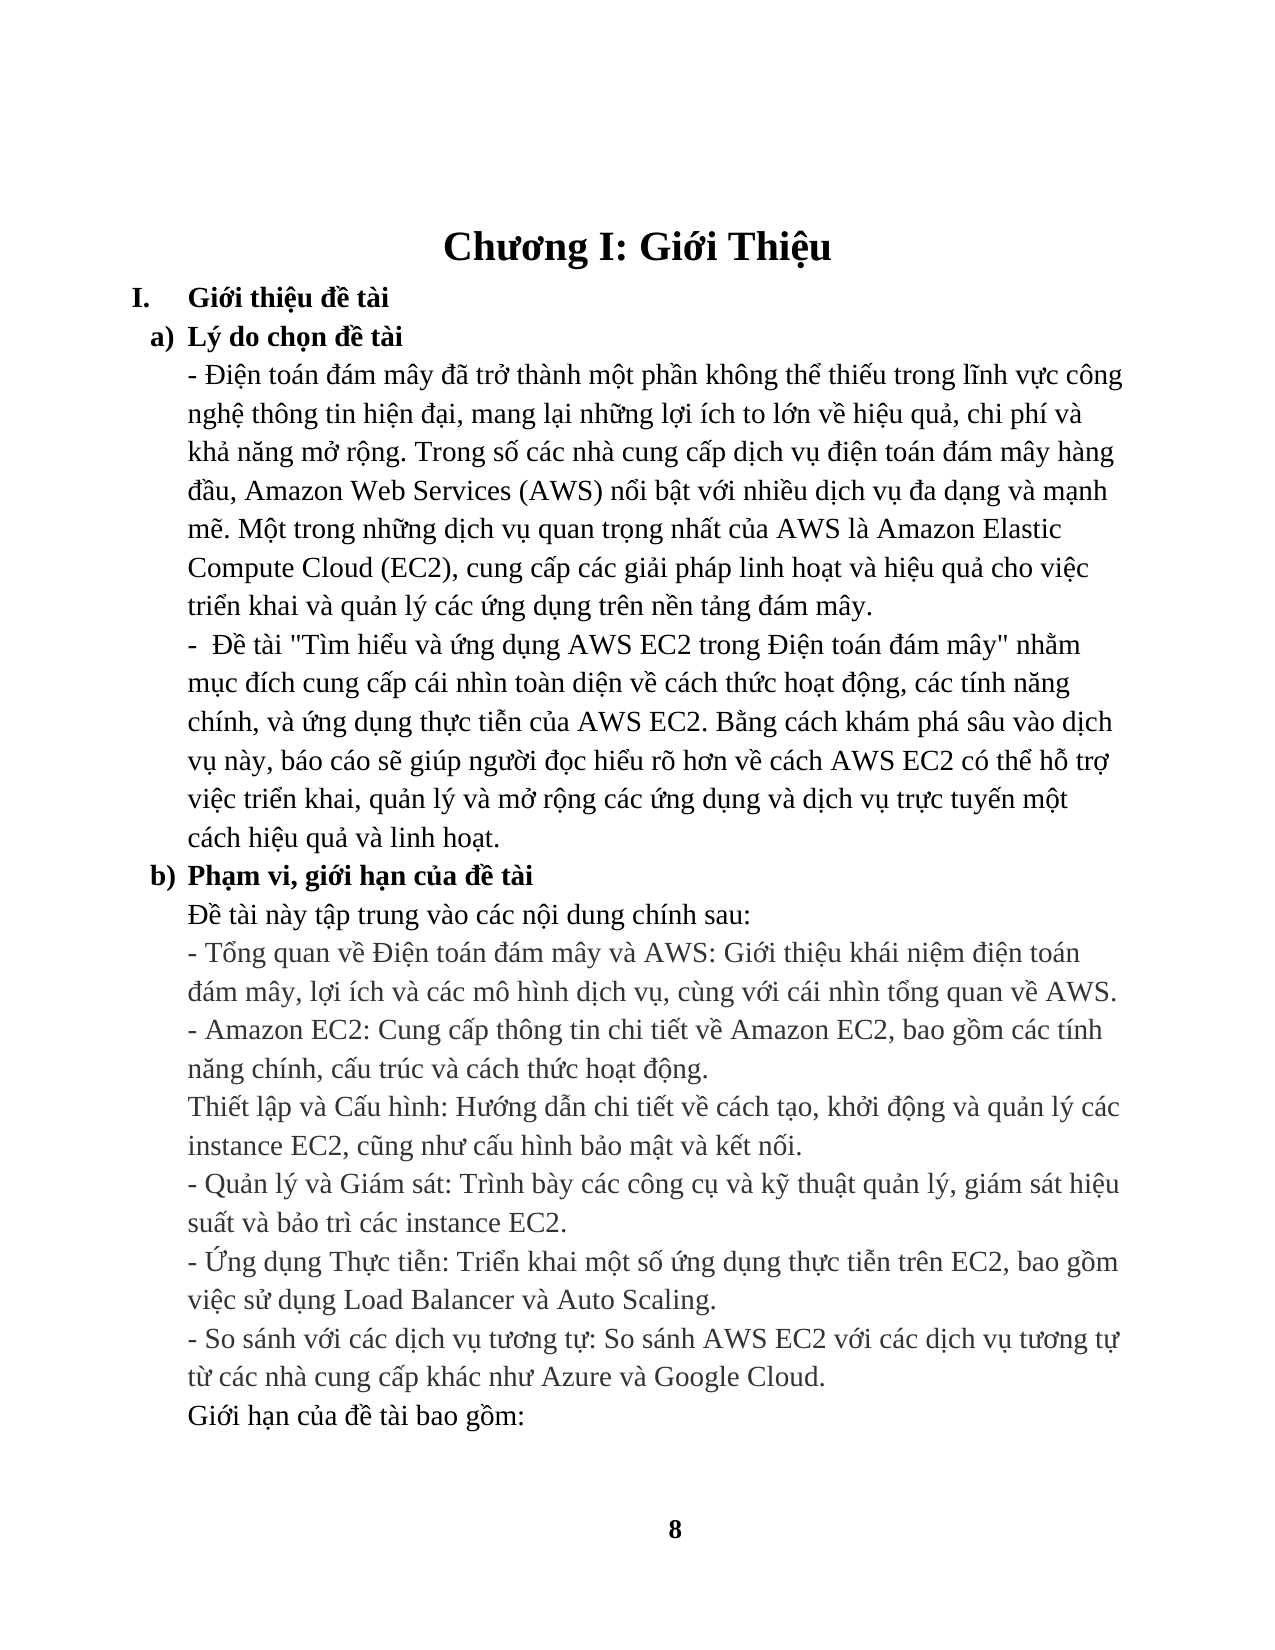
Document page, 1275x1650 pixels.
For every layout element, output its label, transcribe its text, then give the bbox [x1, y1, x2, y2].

list Thiết lập và Cấu hình: Hướng dẫn chi tiết về cách tạo, khởi động và quản lý các instance EC2, cũng như cấu hình bảo mật và kết nối. [187, 1089, 1127, 1162]
list - Ứng dụng Thực tiễn: Triển khai một số ứng dụng thực tiễn trên EC2, bao gồm việc sử dụng Load Balancer và Auto Scaling. [187, 1244, 1127, 1316]
list - So sánh với các dịch vụ tương tự: So sánh AWS EC2 với các dịch vụ tương tự từ các nhà cung cấp khác như Azure và Google Cloud. [187, 1321, 1127, 1393]
list - Amazon EC2: Cung cấp thông tin chi tiết về Amazon EC2, bao gồm các tính năng chính, cấu trúc và cách thức hoạt động. [187, 1012, 1127, 1084]
list - Điện toán đám mây đã trở thành một phần không thể thiếu trong lĩnh vực công nghệ thông tin hiện đại, mang lại những lợi ích to lớn về hiệu quả, chi phí và khả năng mở rộng. Trong số các nhà cung cấp dịch vụ điện toán đám mây hàng đầu, Amazon Web Services (AWS) nổi bật với nhiều dịch vụ đa dạng và mạnh mẽ. Một trong những dịch vụ quan trọng nhất của AWS là Amazon Elastic Compute Cloud (EC2), cung cấp các giải pháp linh hoạt và hiệu quả cho việc triển khai và quản lý các ứng dụng trên nền tảng đám mây. [187, 357, 1127, 622]
list Phạm vi, giới hạn của đề tài [150, 858, 1127, 892]
list - Đề tài "Tìm hiểu và ứng dụng AWS EC2 trong Điện toán đám mây" nhằm mục đích cung cấp cái nhìn toàn diện về cách thức hoạt động, các tính năng chính, và ứng dụng thực tiễn của AWS EC2. Bằng cách khám phá sâu vào dịch vụ này, báo cáo sẽ giúp người đọc hiểu rõ hơn về cách AWS EC2 có thể hỗ trợ việc triển khai, quản lý và mở rộng các ứng dụng và dịch vụ trực tuyến một cách hiệu quả và linh hoạt. [187, 627, 1127, 853]
list Đề tài này tập trung vào các nội dung chính sau: [187, 897, 1127, 930]
list Giới hạn của đề tài bao gồm: [187, 1398, 1127, 1431]
subtitle Chương I: Giới Thiệu [150, 221, 1125, 269]
list Giới thiệu đề tài [150, 280, 1127, 314]
list Lý do chọn đề tài [150, 319, 1127, 352]
list - Tổng quan về Điện toán đám mây và AWS: Giới thiệu khái niệm điện toán đám mây, lợi ích và các mô hình dịch vụ, cùng với cái nhìn tổng quan về AWS. [187, 935, 1127, 1007]
list - Quản lý và Giám sát: Trình bày các công cụ và kỹ thuật quản lý, giám sát hiệu suất và bảo trì các instance EC2. [187, 1167, 1127, 1239]
